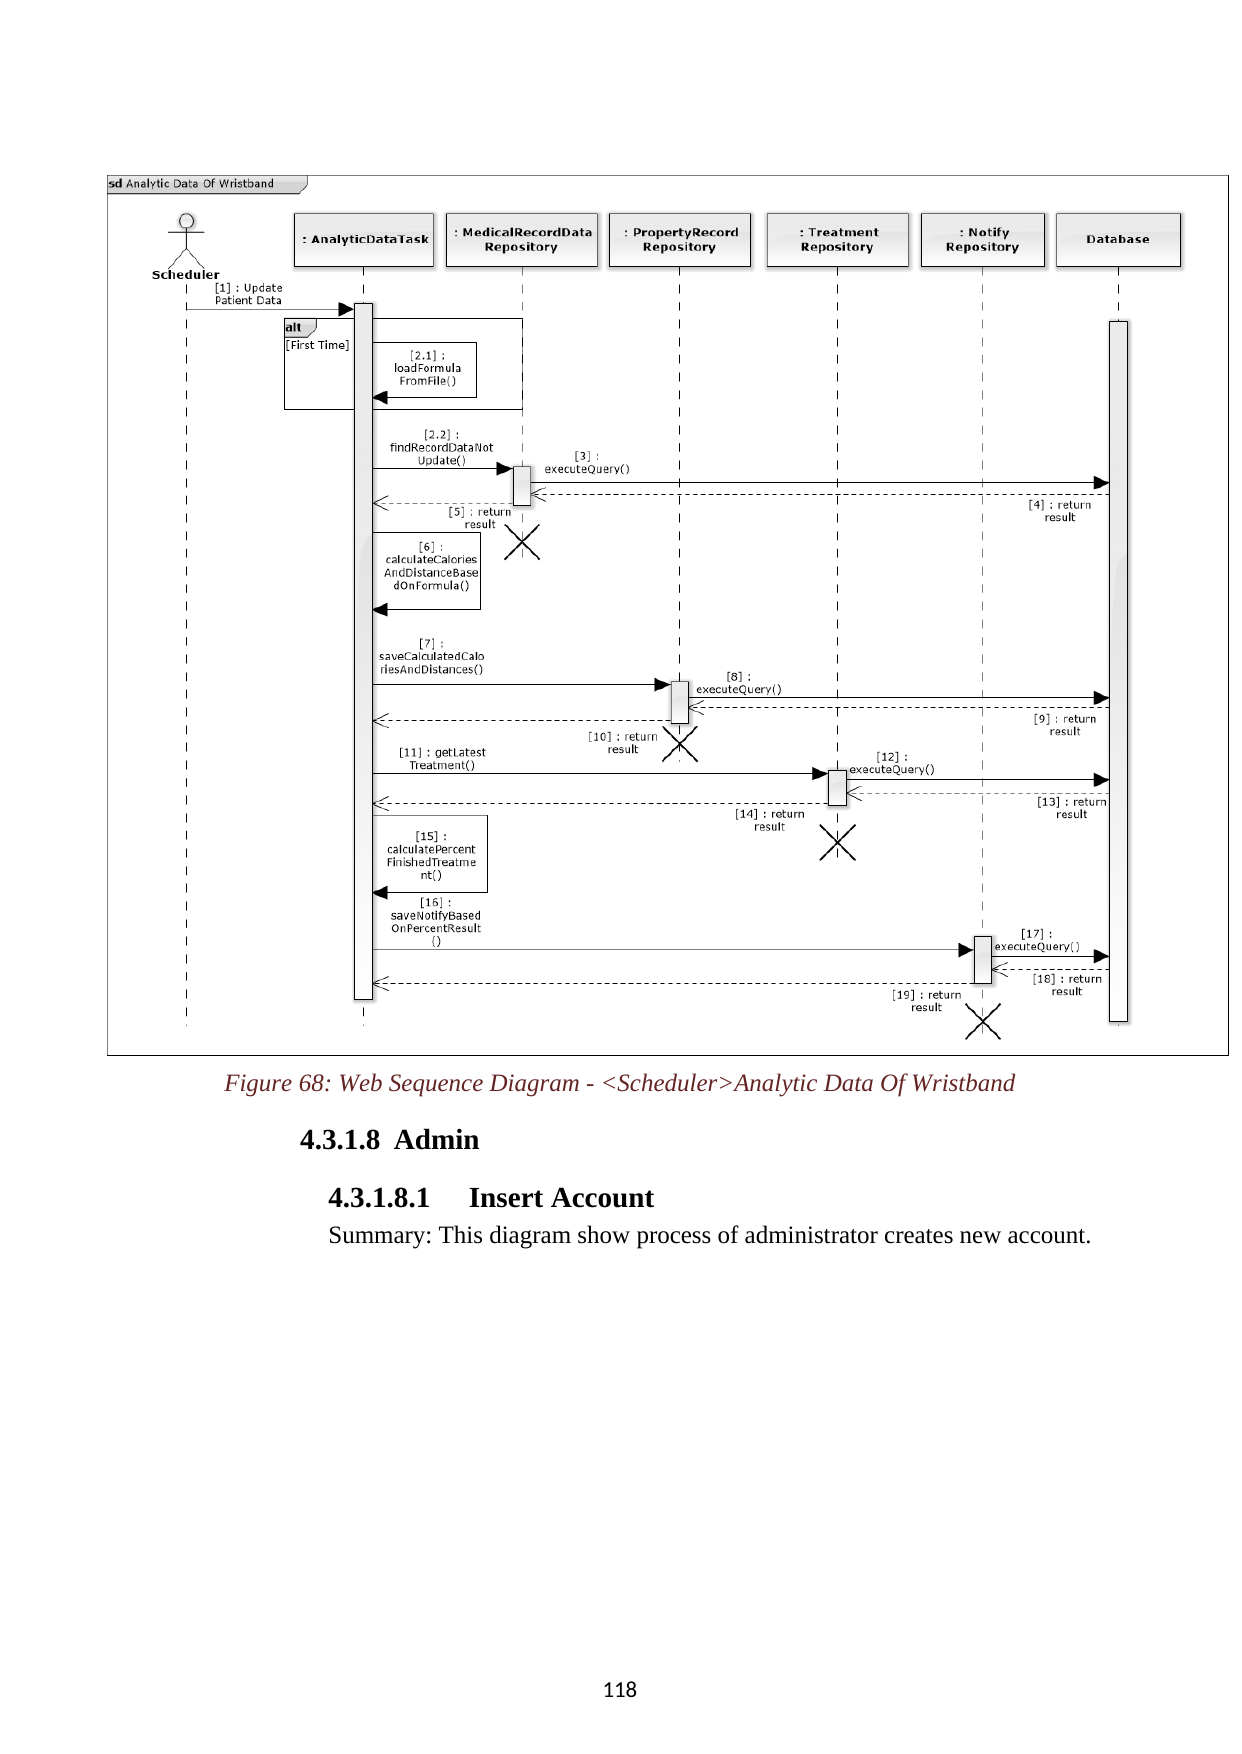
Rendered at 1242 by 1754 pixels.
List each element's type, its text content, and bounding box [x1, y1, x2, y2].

subtitle Insert Account [328, 1181, 1146, 1214]
text Figure 68: Web Sequence Diagram - <Scheduler>Analytic Data Of Wristband [94, 1069, 1146, 1097]
subtitle Admin [300, 1122, 1146, 1156]
picture [93, 162, 1242, 1069]
text Summary: This diagram show process of administrator creates new account. [328, 1220, 1146, 1249]
